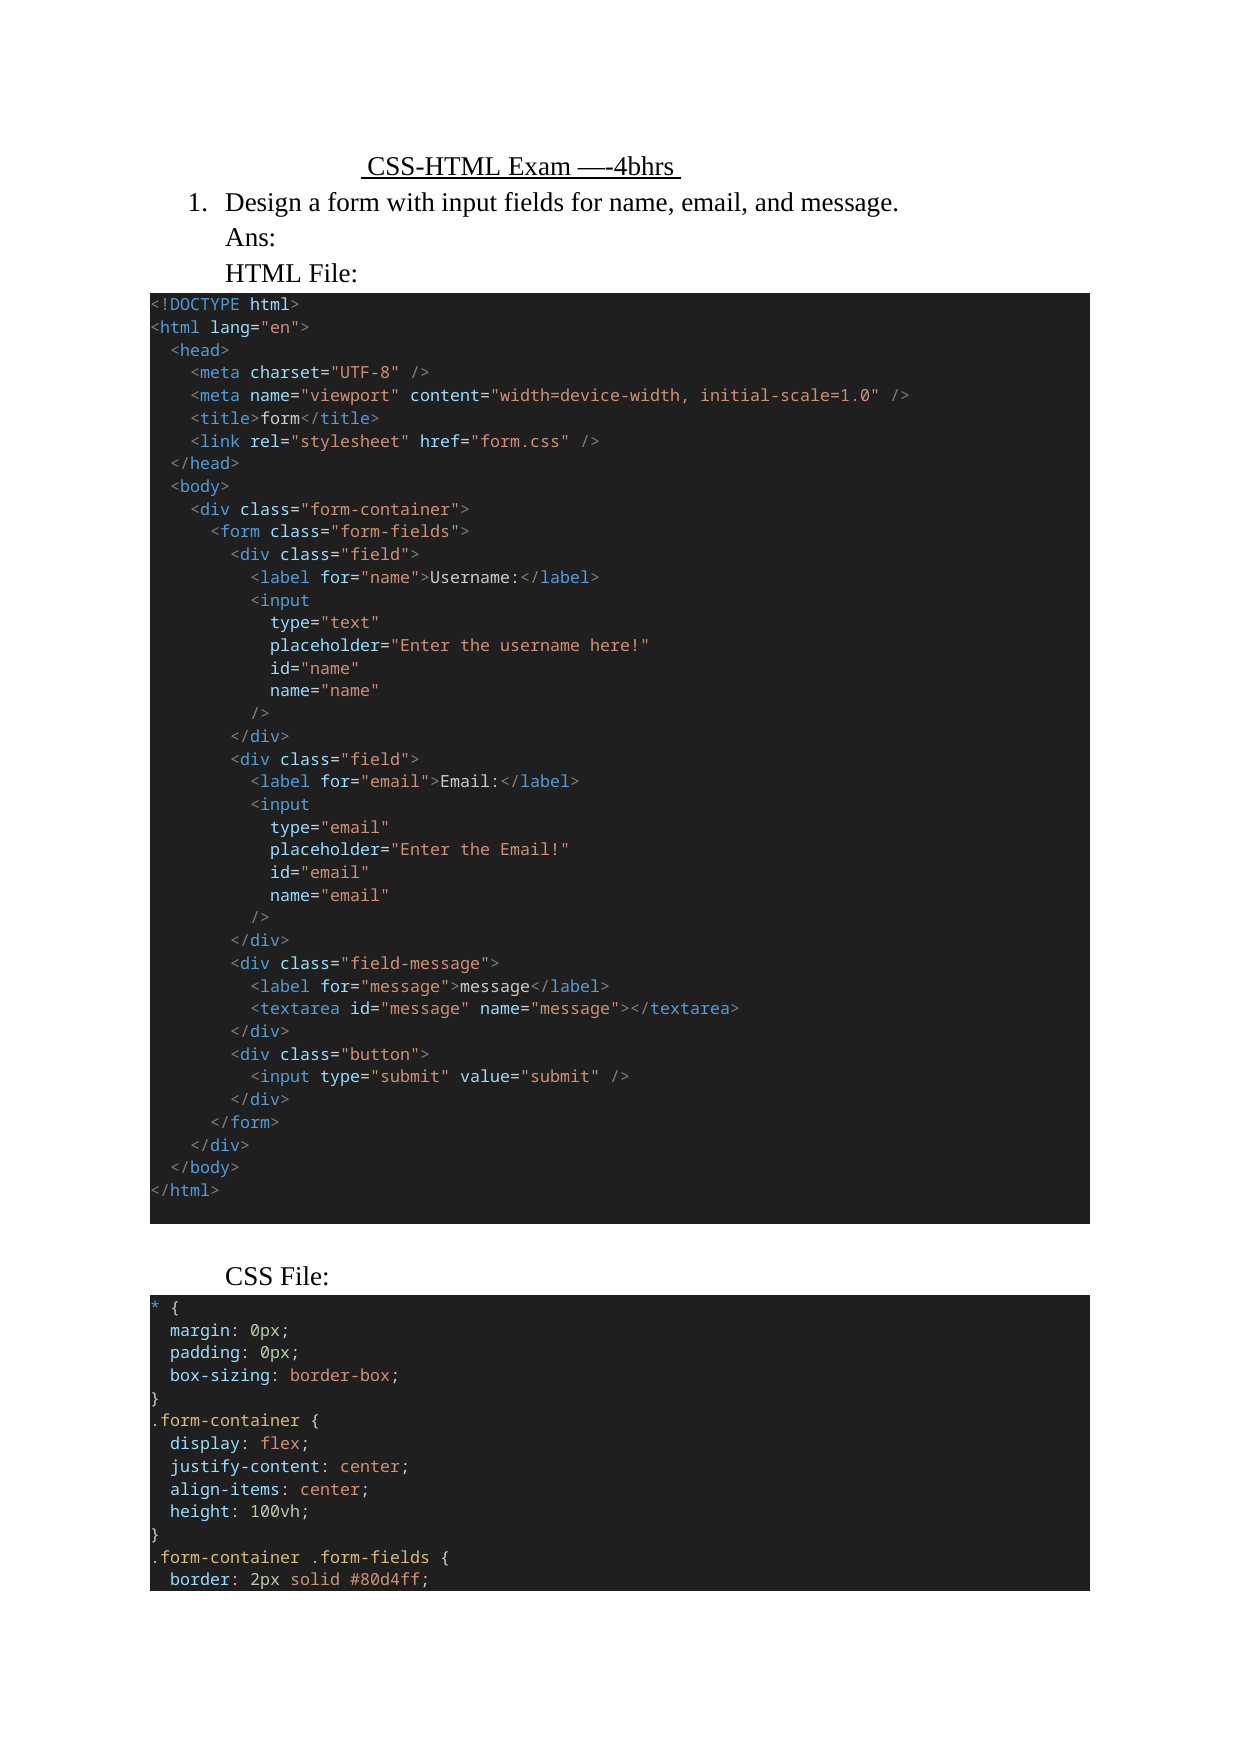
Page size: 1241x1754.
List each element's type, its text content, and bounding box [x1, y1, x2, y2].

text </div> [150, 1019, 1090, 1042]
list Design a form with input fields for name, email, and message. [187, 186, 1090, 217]
text CSS File: [225, 1260, 1090, 1291]
text .form-container .form-fields { [150, 1545, 1090, 1568]
text } [150, 1522, 1090, 1545]
text box-sizing: border-box; [150, 1363, 1090, 1386]
text align-items: center; [150, 1477, 1090, 1500]
text type="text" [150, 611, 1090, 633]
text </div> [150, 1088, 1090, 1110]
text margin: 0px; [150, 1318, 1090, 1341]
text name="email" [150, 883, 1090, 906]
text placeholder="Enter the Email!" [150, 838, 1090, 861]
text HTML File: [225, 257, 1090, 288]
text <input type="submit" value="submit" /> [150, 1065, 1090, 1088]
text </head> [150, 452, 1090, 474]
text <div class="field-message"> [150, 951, 1090, 974]
text <textarea id="message" name="message"></textarea> [150, 997, 1090, 1019]
text <form class="form-fields"> [150, 520, 1090, 543]
text placeholder="Enter the username here!" [150, 633, 1090, 656]
text <head> [150, 338, 1090, 361]
text <div class="button"> [150, 1042, 1090, 1065]
text <label for="message">message</label> [150, 974, 1090, 997]
text Ans: [225, 221, 1090, 253]
text /> [150, 906, 1090, 929]
text <link rel="stylesheet" href="form.css" /> [150, 429, 1090, 452]
text </body> [150, 1156, 1090, 1178]
text id="name" [150, 656, 1090, 679]
text padding: 0px; [150, 1341, 1090, 1363]
text <title>form</title> [150, 406, 1090, 429]
text </div> [150, 724, 1090, 747]
text id="email" [150, 861, 1090, 883]
text </div> [150, 1133, 1090, 1156]
text display: flex; [150, 1432, 1090, 1454]
text name="name" [150, 679, 1090, 702]
text <label for="name">Username:</label> [150, 565, 1090, 588]
text <!DOCTYPE html> [150, 293, 1090, 316]
text <div class="form-container"> [150, 497, 1090, 520]
text <meta name="viewport" content="width=device-width, initial-scale=1.0" /> [150, 384, 1090, 406]
text <label for="email">Email:</label> [150, 770, 1090, 792]
text <div class="field"> [150, 747, 1090, 770]
text .form-container { [150, 1409, 1090, 1432]
text CSS-HTML Exam —-4bhrs [225, 150, 1090, 181]
text height: 100vh; [150, 1500, 1090, 1522]
text * { [150, 1295, 1090, 1318]
text <meta charset="UTF-8" /> [150, 361, 1090, 384]
text } [150, 1386, 1090, 1409]
text type="email" [150, 815, 1090, 838]
text </html> [150, 1178, 1090, 1201]
text </div> [150, 929, 1090, 951]
text <body> [150, 474, 1090, 497]
text <input [150, 792, 1090, 815]
text </form> [150, 1110, 1090, 1133]
text <div class="field"> [150, 543, 1090, 565]
text border: 2px solid #80d4ff; [150, 1568, 1090, 1591]
text /> [150, 702, 1090, 724]
text <html lang="en"> [150, 316, 1090, 338]
text justify-content: center; [150, 1454, 1090, 1477]
text <input [150, 588, 1090, 611]
